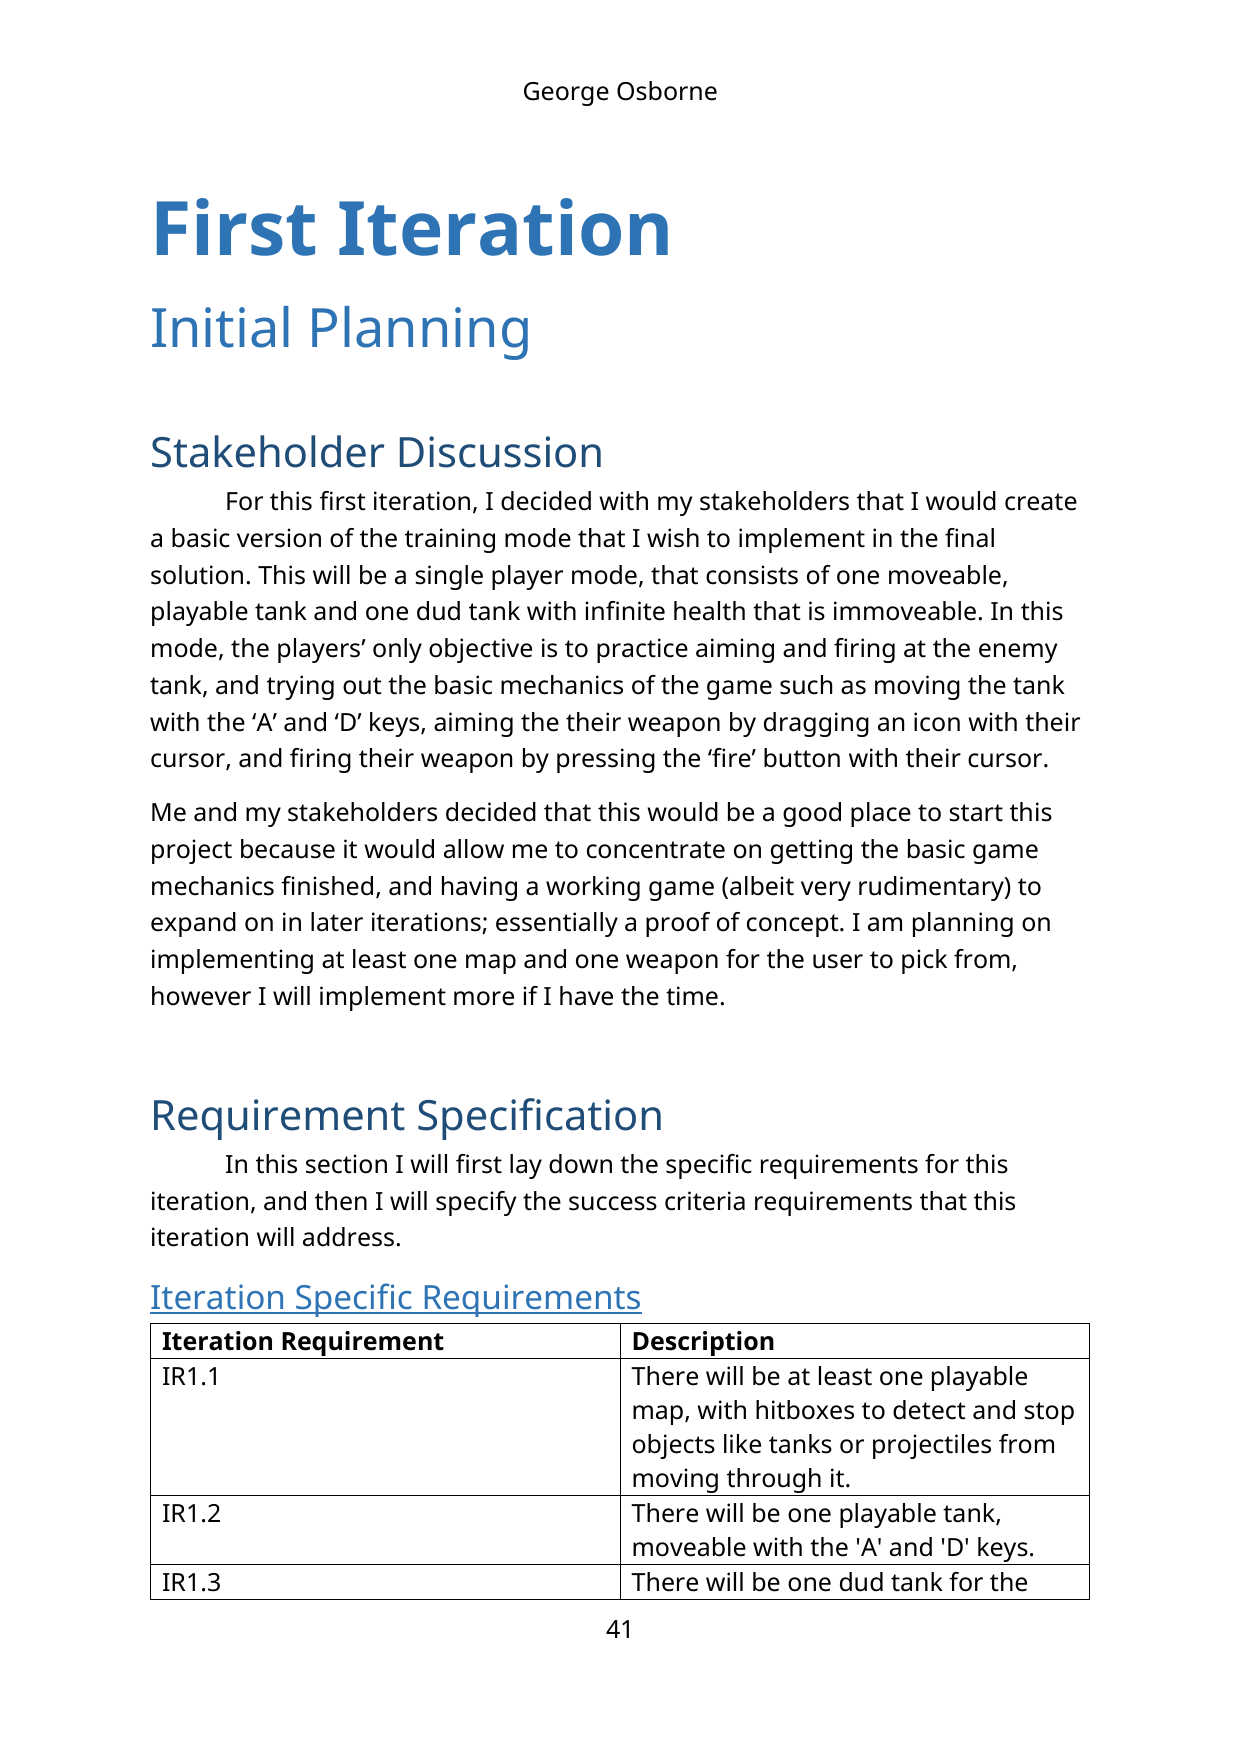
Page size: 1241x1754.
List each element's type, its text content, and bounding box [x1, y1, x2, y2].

subtitle First Iteration [150, 175, 1090, 277]
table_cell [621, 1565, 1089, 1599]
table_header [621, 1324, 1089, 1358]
subtitle Iteration Specific Requirements [150, 1273, 1090, 1319]
text In this section I will first lay down the specific requirements for this iteration, and then I will specify the success criteria requirements that this iteration will address. [150, 1147, 1090, 1254]
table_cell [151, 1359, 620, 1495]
subtitle Requirement Specification [150, 1085, 1090, 1142]
text For this first iteration, I decided with my stakeholders that I would create a basic version of the training mode that I wish to implement in the final solution. This will be a single player mode, that consists of one moveable, playable tank and one dud tank with infinite health that is immoveable. In this mode, the players’ only objective is to practice aiming and firing at the enemy tank, and trying out the basic mechanics of the game such as moving the tank with the ‘A’ and ‘D’ keys, aiming the their weapon by dragging an icon with their cursor, and firing their weapon by pressing the ‘fire’ button with their cursor. [150, 484, 1090, 775]
subtitle Initial Planning [150, 289, 1090, 363]
subtitle Stakeholder Discussion [150, 422, 1090, 479]
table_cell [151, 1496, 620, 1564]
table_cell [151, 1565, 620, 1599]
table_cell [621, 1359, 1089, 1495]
text Me and my stakeholders decided that this would be a good place to start this project because it would allow me to concentrate on getting the basic game mechanics finished, and having a working game (albeit very rudimentary) to expand on in later iterations; essentially a proof of concept. I am planning on implementing at least one map and one weapon for the user to pick from, however I will implement more if I have the time. [150, 794, 1090, 1012]
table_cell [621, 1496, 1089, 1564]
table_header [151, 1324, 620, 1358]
